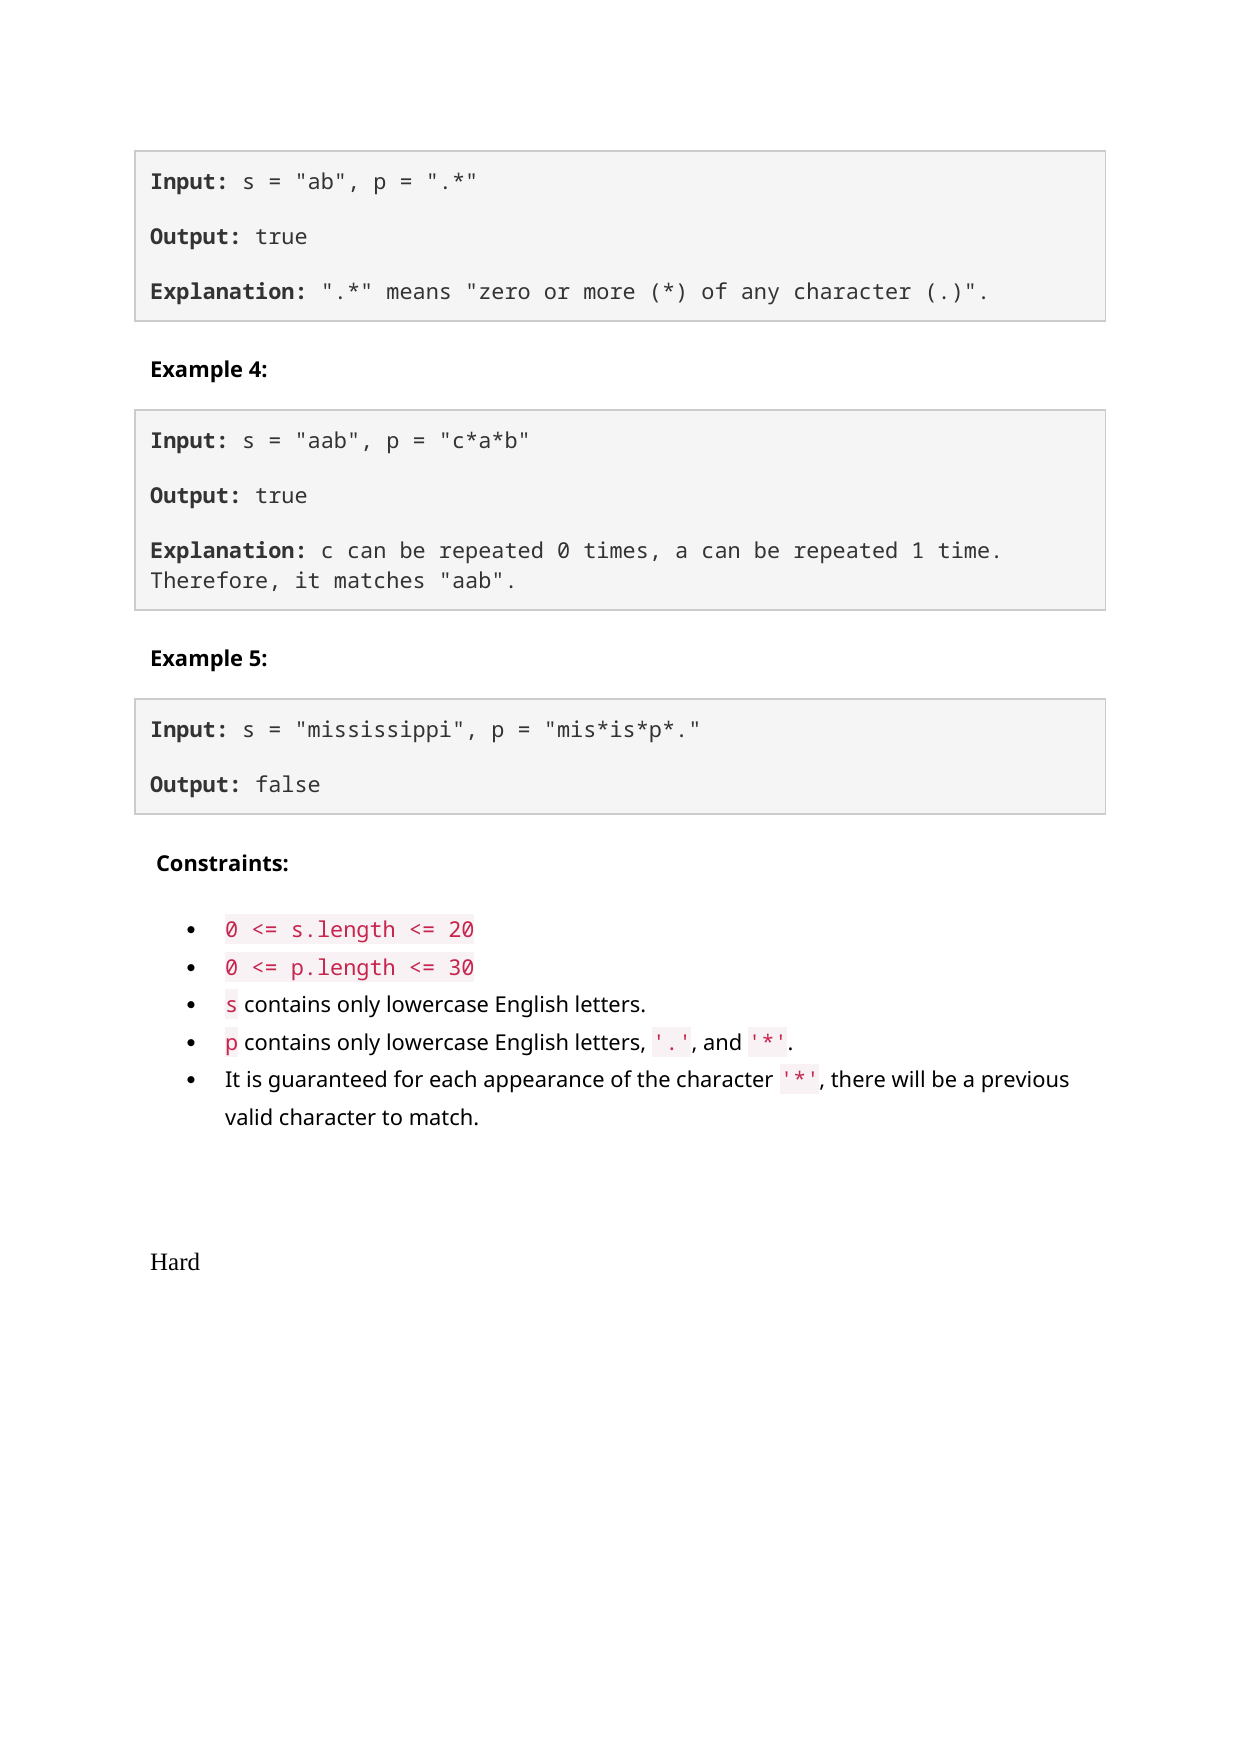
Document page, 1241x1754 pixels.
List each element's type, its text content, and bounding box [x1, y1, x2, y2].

list 0 <= s.length <= 20 [187, 907, 1090, 944]
text Output: true [136, 464, 1105, 510]
text Example 5: [150, 636, 1090, 673]
list p contains only lowercase English letters, '.', and '*'. [187, 1019, 1090, 1057]
text Input: s = "mississippi", p = "mis*is*p*." [136, 700, 1105, 744]
list s contains only lowercase English letters. [187, 982, 1090, 1019]
text Output: false [136, 753, 1105, 813]
list 0 <= p.length <= 30 [187, 944, 1090, 982]
text Constraints: [150, 840, 1090, 877]
text Explanation: c can be repeated 0 times, a can be repeated 1 time. Therefore, it matches "aab". [136, 519, 1105, 609]
list It is guaranteed for each appearance of the character '*', there will be a previous valid character to match. [187, 1057, 1090, 1132]
text Explanation: ".*" means "zero or more (*) of any character (.)". [136, 259, 1105, 320]
text Input: s = "aab", p = "c*a*b" [136, 411, 1105, 455]
text Example 4: [150, 347, 1090, 384]
text Output: true [136, 205, 1105, 251]
text Input: s = "ab", p = ".*" [136, 152, 1105, 196]
text Hard [150, 1247, 1090, 1276]
